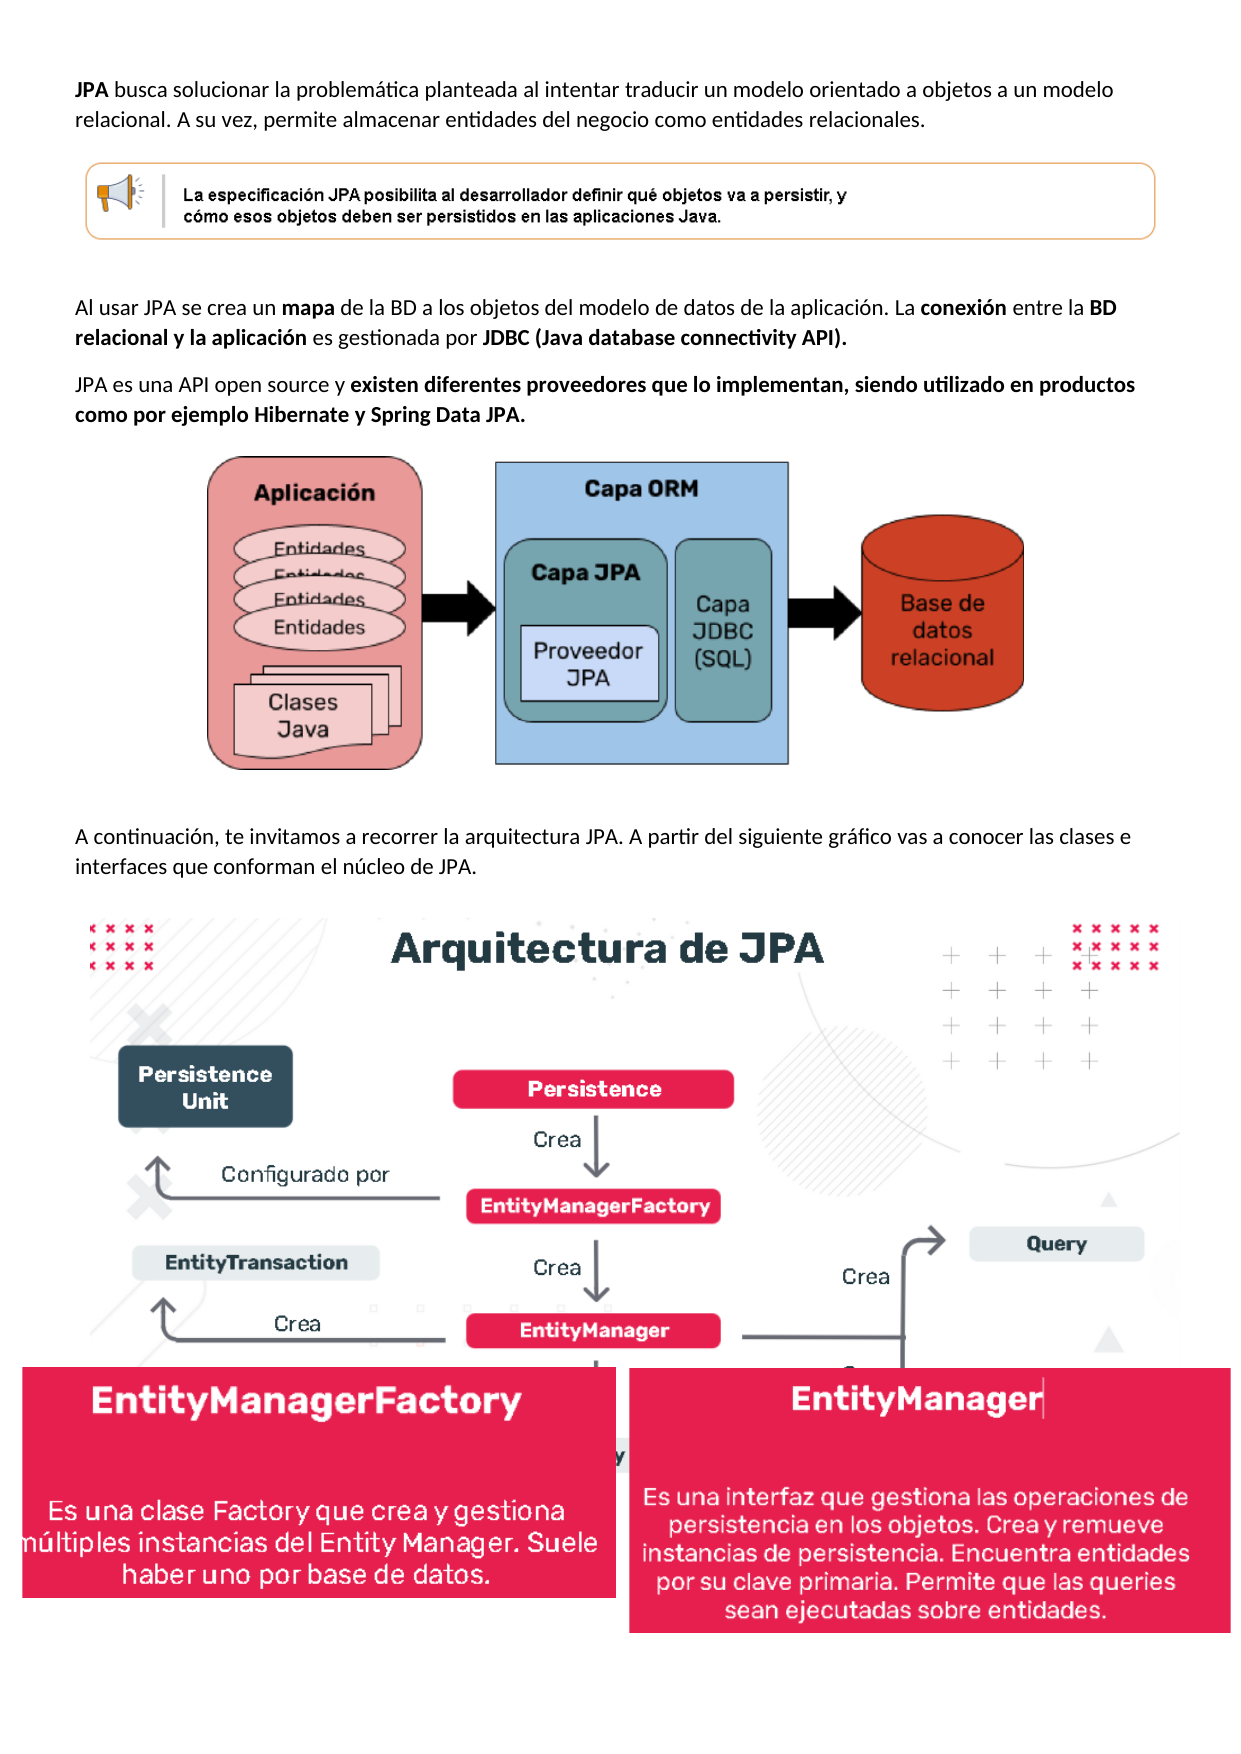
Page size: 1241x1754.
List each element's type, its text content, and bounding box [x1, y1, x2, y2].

text Al usar JPA se crea un mapa de la BD a los objetos del modelo de datos de la aplicación. La conexión entre la BD relacional y la aplicación es gestionada por JDBC (Java database connectivity API). [75, 293, 1165, 351]
picture [22, 918, 1231, 1633]
text A continuación, te invitamos a recorrer la arquitectura JPA. A partir del siguiente gráfico vas a conocer las clases e interfaces que conforman el núcleo de JPA. [75, 822, 1165, 880]
text JPA busca solucionar la problemática planteada al intentar traducir un modelo orientado a objetos a un modelo relacional. A su vez, permite almacenar entidades del negocio como entidades relacionales. [75, 75, 1165, 133]
text JPA es una API open source y existen diferentes proveedores que lo implementan, siendo utilizado en productos como por ejemplo Hibernate y Spring Data JPA. [75, 370, 1165, 428]
picture [75, 152, 1166, 247]
picture [204, 445, 1036, 773]
